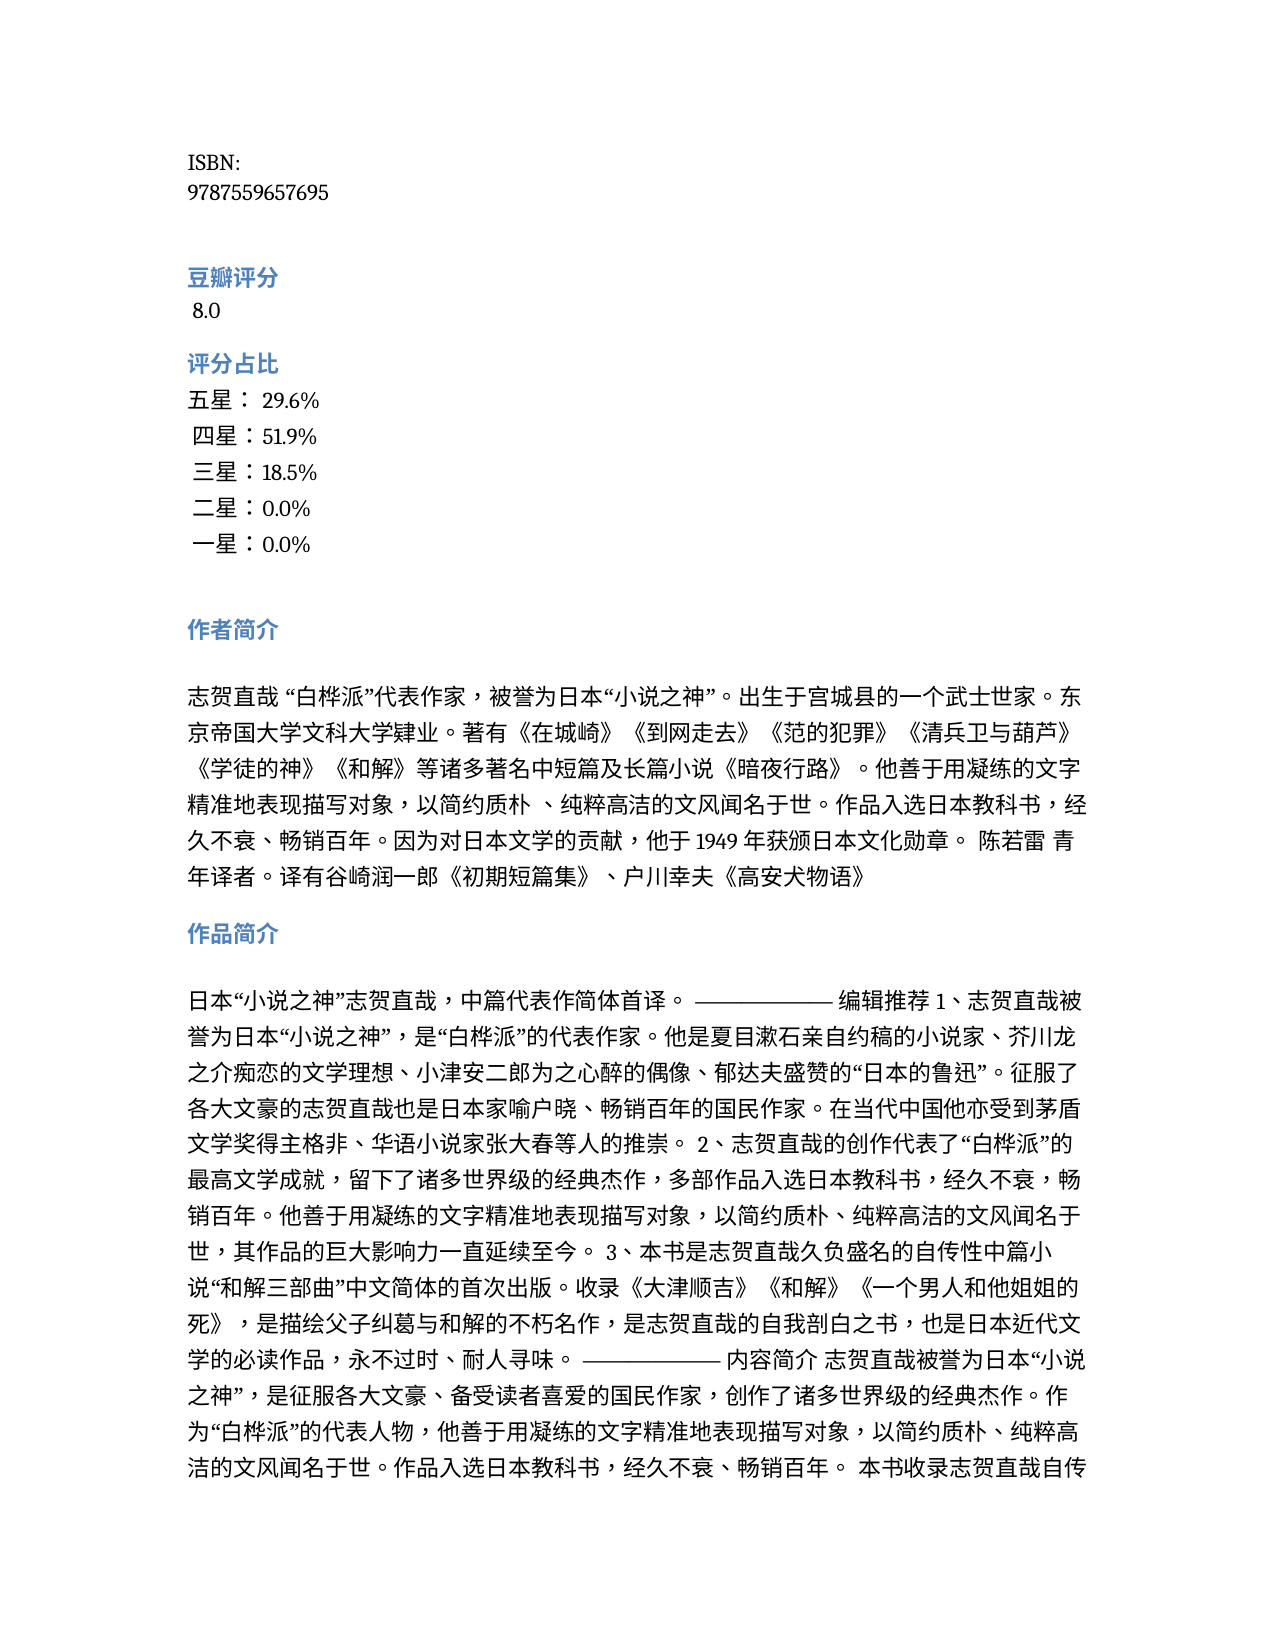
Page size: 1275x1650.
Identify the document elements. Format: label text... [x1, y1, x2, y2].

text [187, 150, 1087, 237]
subtitle 评分占比 [187, 348, 1087, 380]
subtitle 作品简介 [187, 918, 1087, 949]
subtitle 豆瓣评分 [187, 261, 1087, 293]
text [187, 954, 1087, 1483]
text 志贺直哉 “白桦派”代表作家，被誉为日本“小说之神”。出生于宫城县的一个武士世家。东京帝国大学文科大学肄业。著有《在城崎》《到网走去》《范的犯罪》《清兵卫与葫芦》《学徒的神》《和解》等诸多著名中短篇及长篇小说《暗夜行路》。他善于用凝练的文字精准地表现描写对象，以简约质朴 、纯粹高洁的文风闻名于世。作品入选日本教科书，经久不衰、畅销百年。因为对日本文学的贡献，他于1949 年获颁日本文化勋章。 陈若雷 青年译者。译有谷崎润一郎《初期短篇集》、户川幸夫《高安犬物语》 [187, 650, 1087, 892]
text 五星： 29.6% 四星： 51.9% 三星： 18.5% 二星： 0.0% 一星： 0.0% [187, 384, 1087, 589]
text 8.0 [187, 297, 1087, 324]
subtitle 作者简介 [187, 614, 1087, 646]
